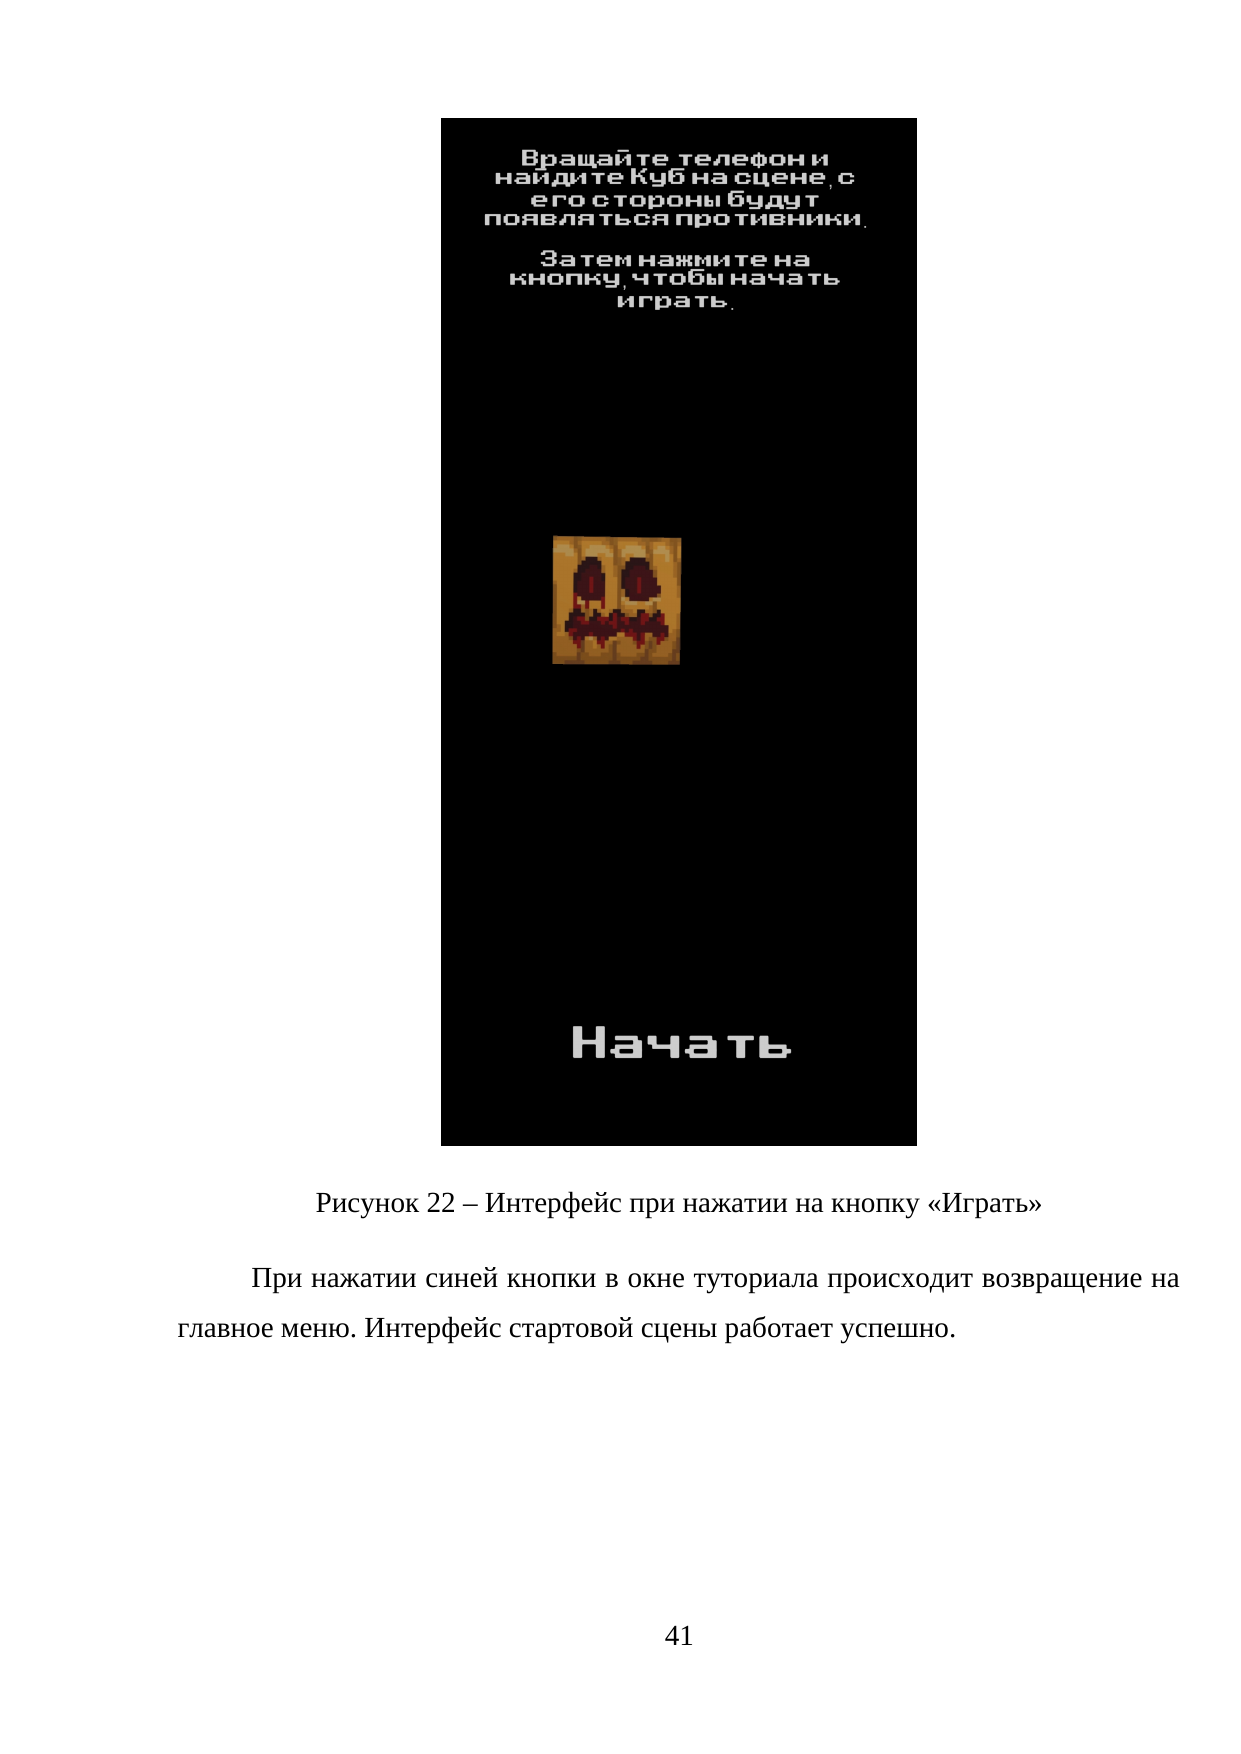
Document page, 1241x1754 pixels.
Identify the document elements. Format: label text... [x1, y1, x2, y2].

list При нажатии синей кнопки в окне туториала происходит возвращение на главное меню. Интерфейс стартовой сцены работает успешно. [177, 1260, 1181, 1344]
list Рисунок 22 – Интерфейс при нажатии на кнопку «Играть» [177, 1185, 1181, 1218]
picture [441, 118, 917, 1146]
